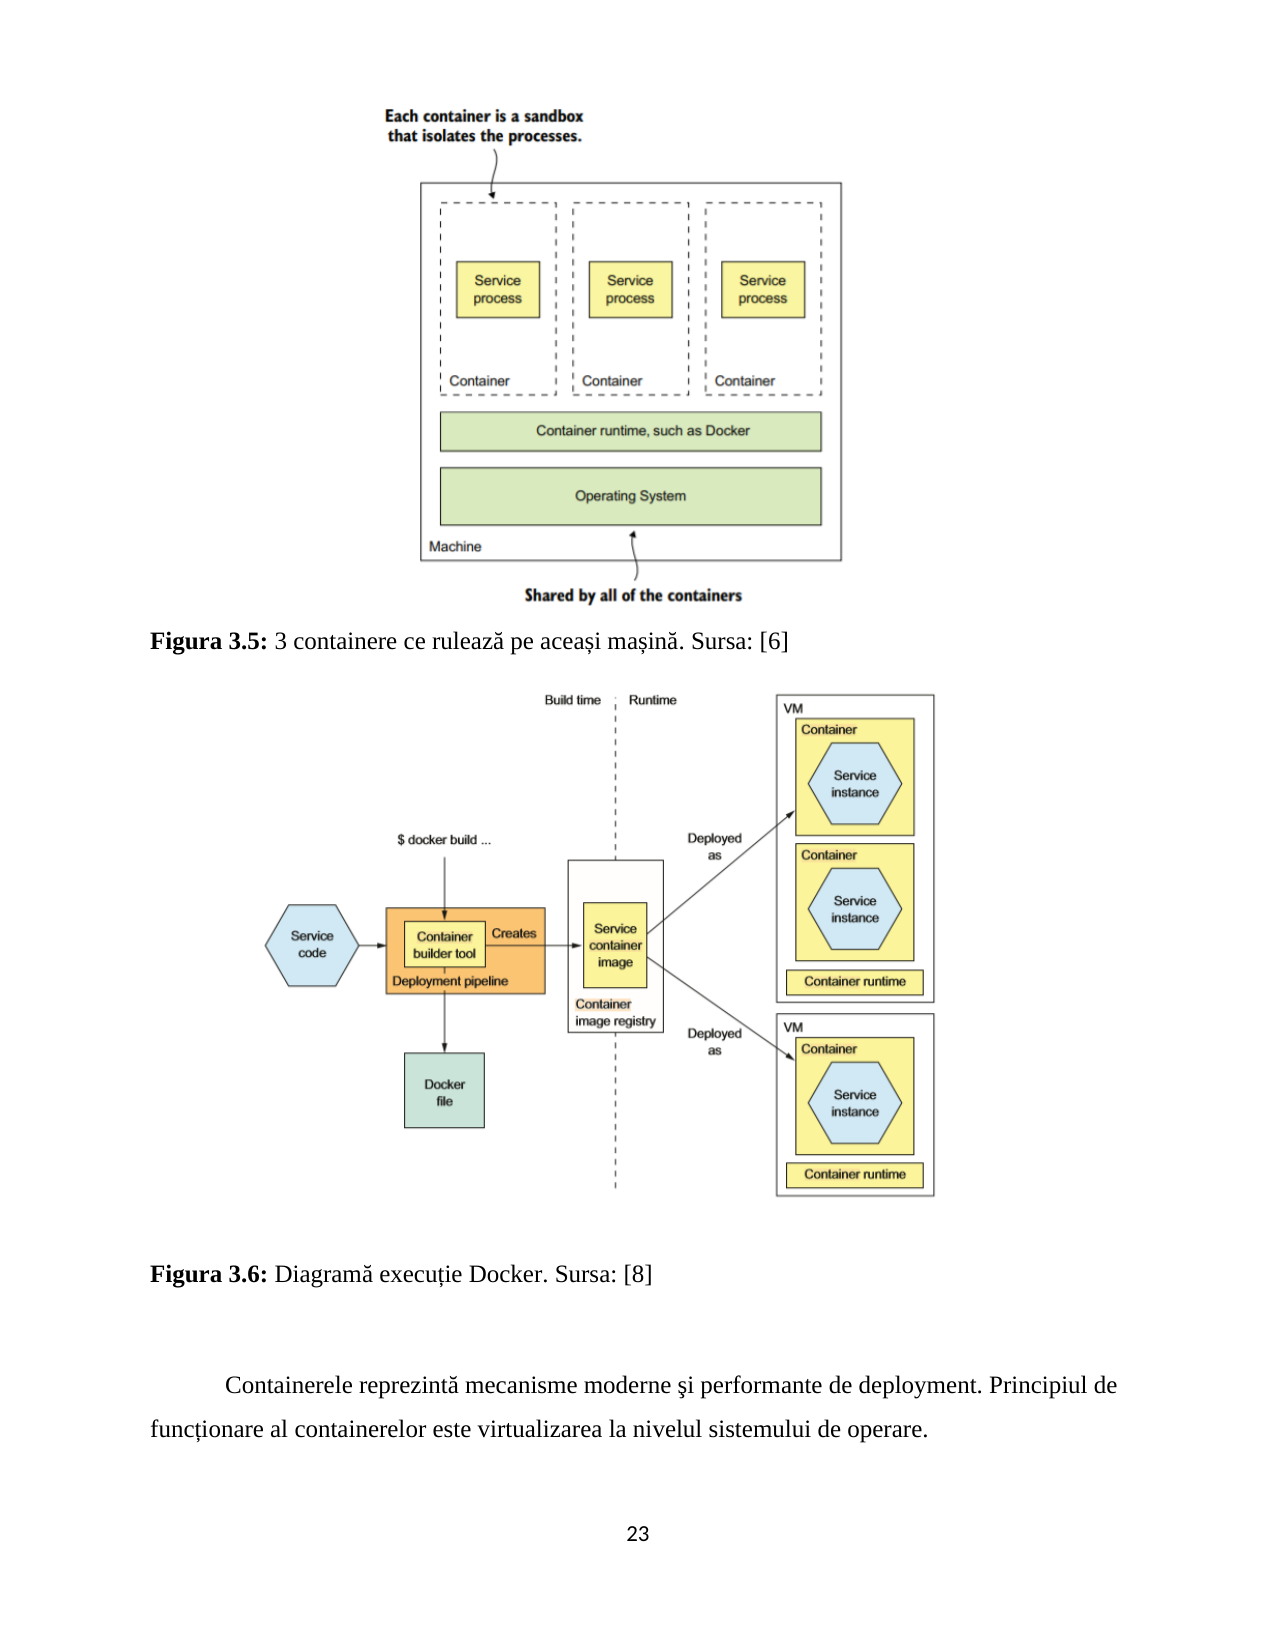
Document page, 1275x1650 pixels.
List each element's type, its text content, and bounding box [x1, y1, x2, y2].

picture [380, 102, 872, 611]
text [150, 688, 1125, 1443]
picture [254, 672, 961, 1210]
